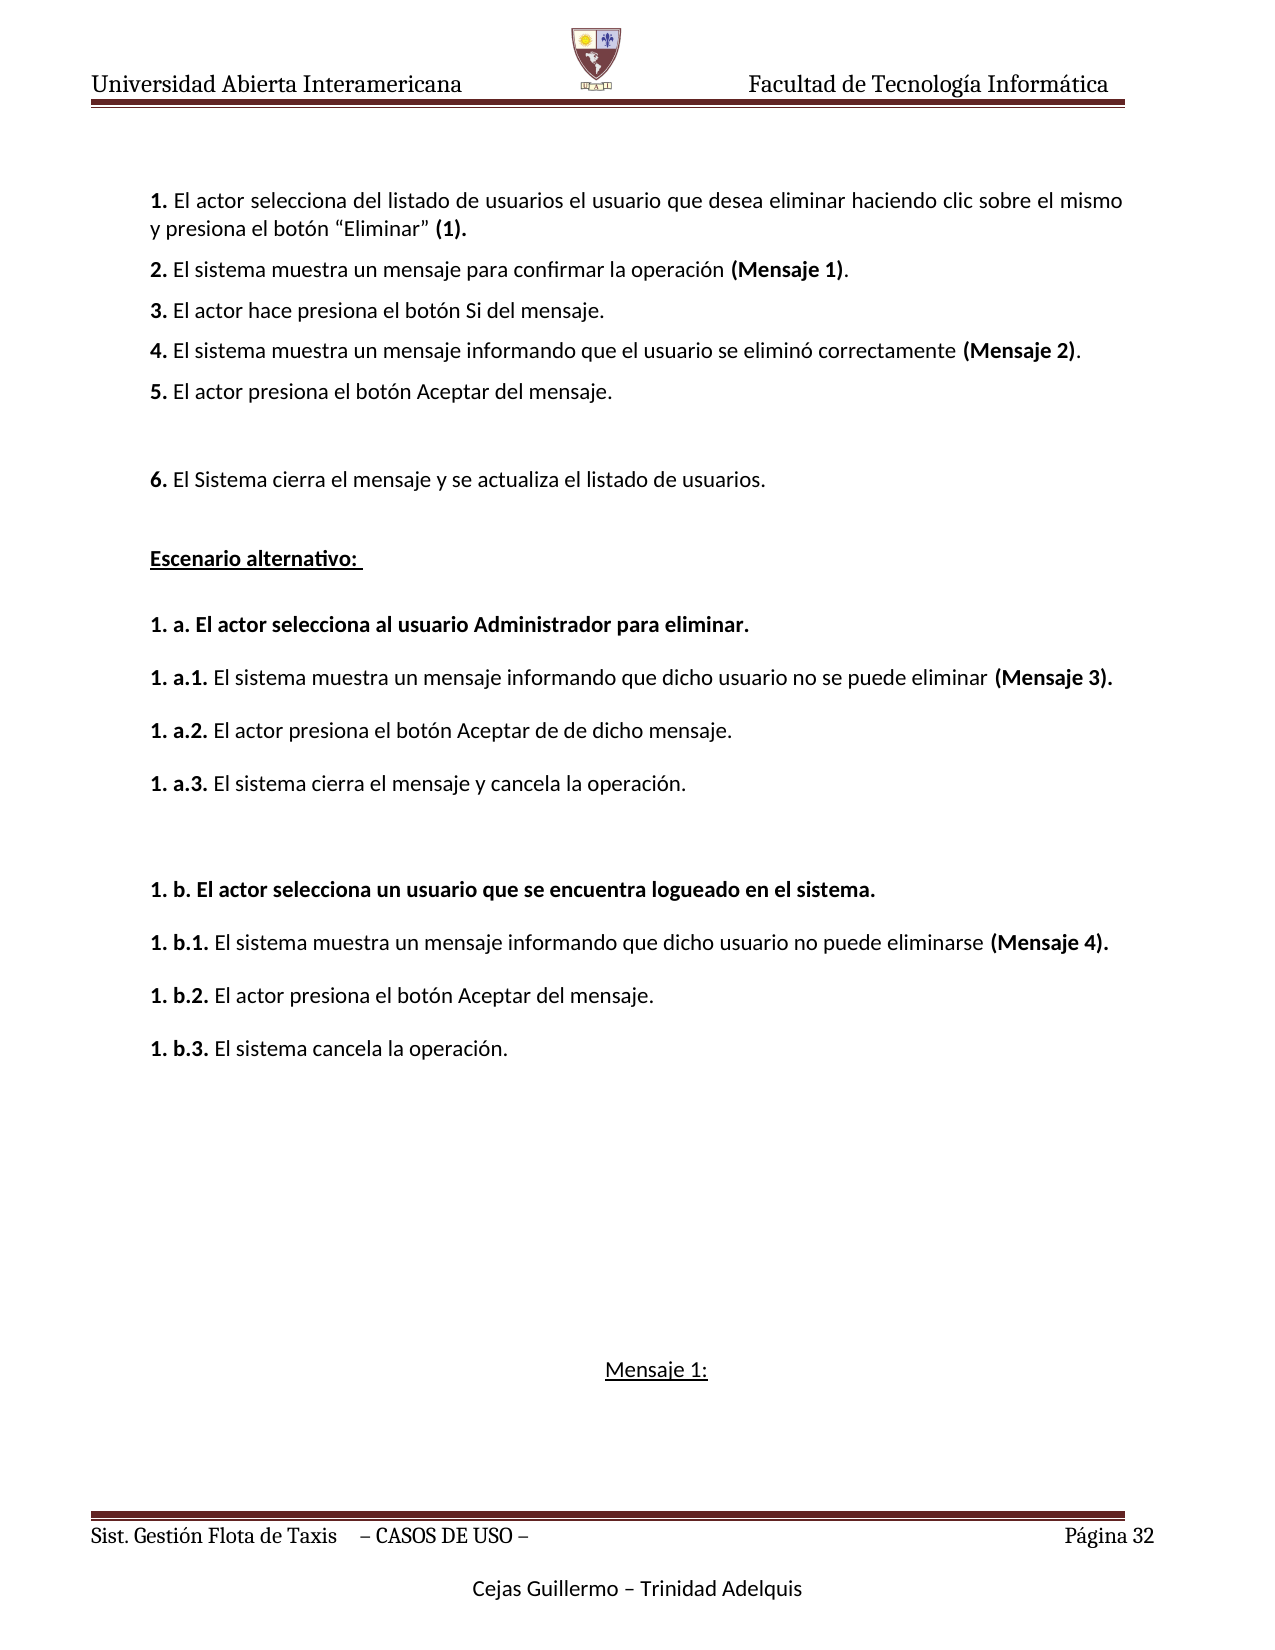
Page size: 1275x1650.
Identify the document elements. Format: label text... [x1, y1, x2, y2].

text 1. a.3. El sistema cierra el mensaje y cancela la operación. [150, 769, 1125, 797]
text 1. a.2. El actor presiona el botón Aceptar de de dicho mensaje. [150, 716, 1125, 744]
text 4. El sistema muestra un mensaje informando que el usuario se eliminó correctamente (Mensaje 2). [150, 336, 1125, 364]
text 1. a.1. El sistema muestra un mensaje informando que dicho usuario no se puede eliminar (Mensaje 3). [150, 663, 1125, 691]
text Escenario alternativo: [150, 544, 1125, 572]
text 2. El sistema muestra un mensaje para confirmar la operación (Mensaje 1). [150, 255, 1125, 283]
text 1. El actor selecciona del listado de usuarios el usuario que desea eliminar haciendo clic sobre el mismo y presiona el botón “Eliminar” (1). [150, 186, 1125, 242]
text 1. b.2. El actor presiona el botón Aceptar del mensaje. [150, 981, 1125, 1009]
text Mensaje 1: [187, 1355, 1125, 1383]
text 1. b.1. El sistema muestra un mensaje informando que dicho usuario no puede eliminarse (Mensaje 4). [150, 928, 1125, 956]
text 1. a. El actor selecciona al usuario Administrador para eliminar. [150, 610, 1125, 638]
text 1. b. El actor selecciona un usuario que se encuentra logueado en el sistema. [150, 875, 1125, 903]
text 6. El Sistema cierra el mensaje y se actualiza el listado de usuarios. [150, 466, 1125, 494]
text 1. b.3. El sistema cancela la operación. [150, 1034, 1125, 1062]
picture [560, 23, 633, 93]
text 3. El actor hace presiona el botón Si del mensaje. [150, 296, 1125, 324]
text 5. El actor presiona el botón Aceptar del mensaje. [150, 377, 1125, 405]
